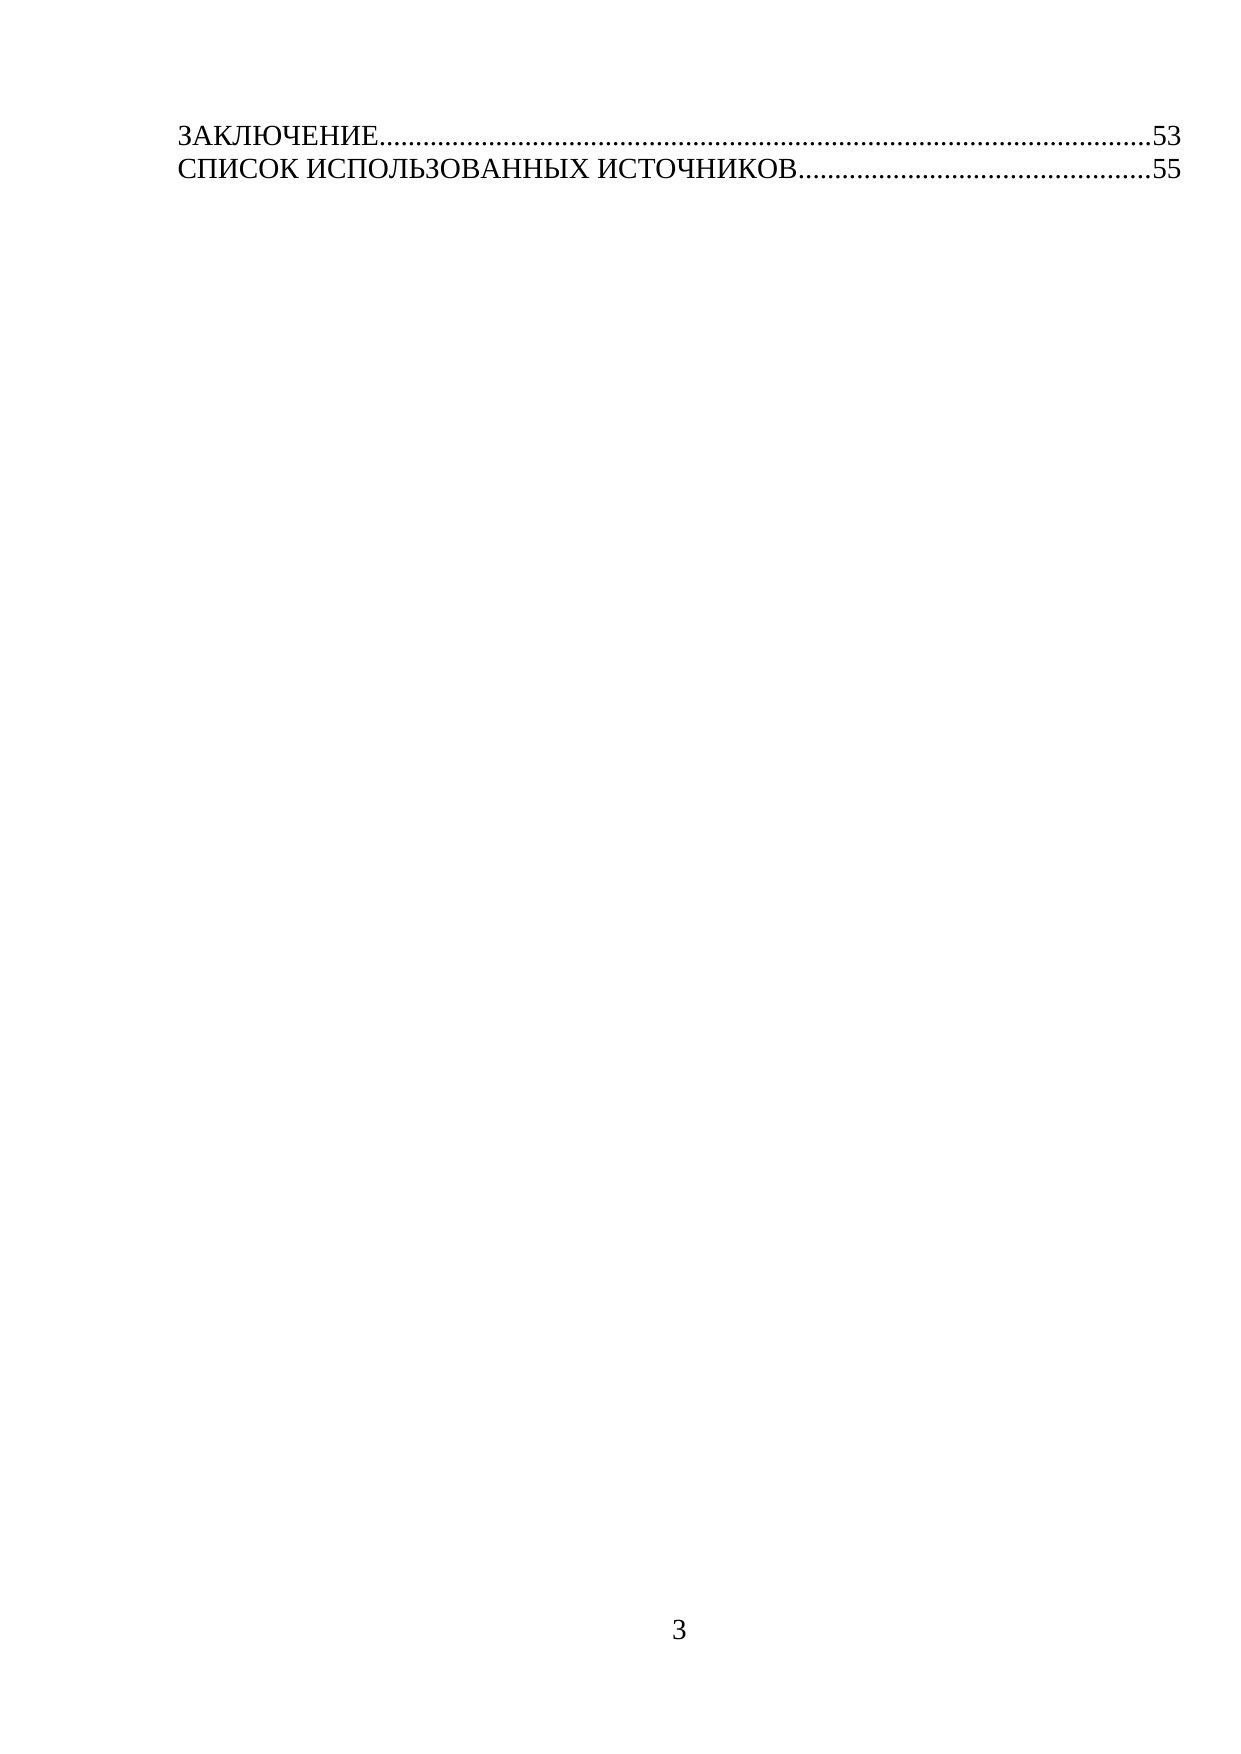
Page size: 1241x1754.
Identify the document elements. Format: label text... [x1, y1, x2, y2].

text СПИСОК ИСПОЛЬЗОВАННЫХ ИСТОЧНИКОВ 55 [177, 152, 1181, 185]
text ЗАКЛЮЧЕНИЕ 53 [177, 118, 1181, 152]
